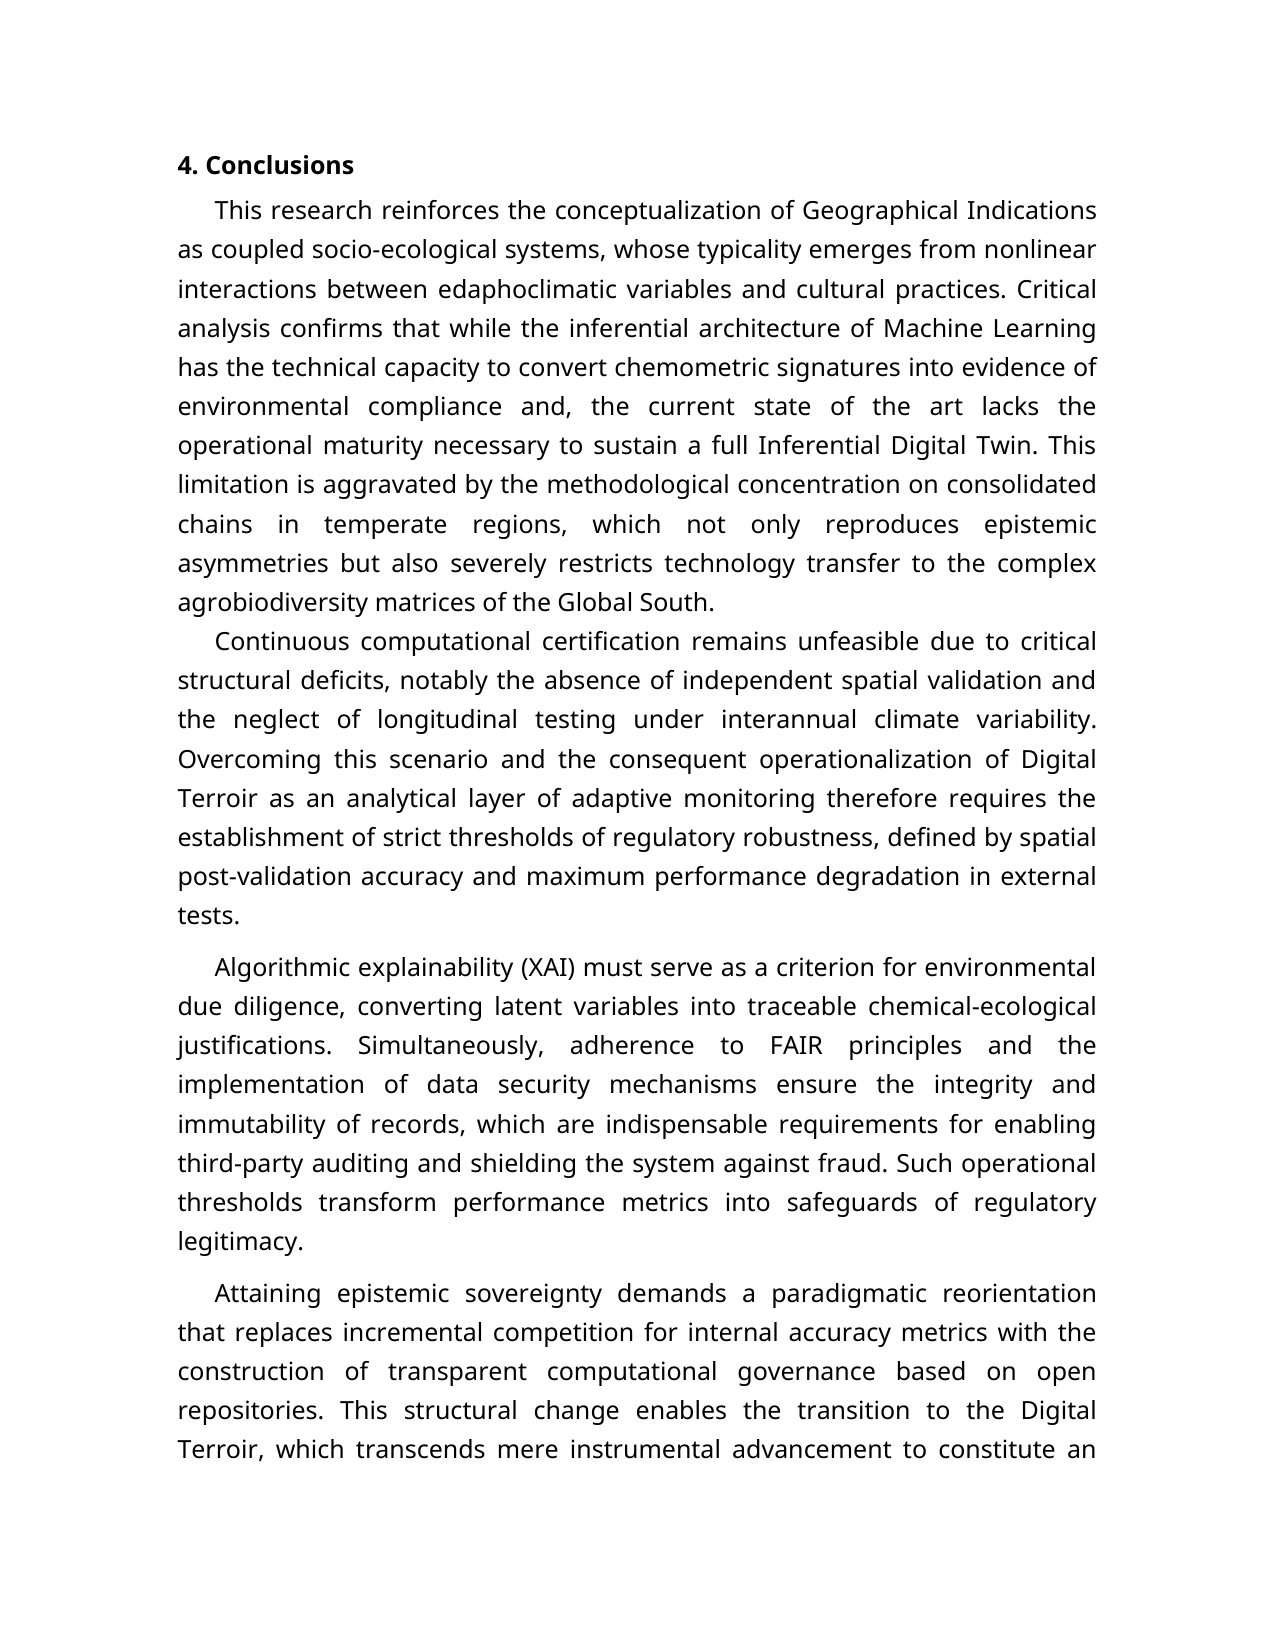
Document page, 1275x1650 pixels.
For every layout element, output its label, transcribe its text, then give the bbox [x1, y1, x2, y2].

text Algorithmic explainability (XAI) must serve as a criterion for environmental due diligence, converting latent variables into traceable chemical-ecological justifications. Simultaneously, adherence to FAIR principles and the implementation of data security mechanisms ensure the integrity and immutability of records, which are indispensable requirements for enabling third-party auditing and shielding the system against fraud. Such operational thresholds transform performance metrics into safeguards of regulatory legitimacy. [177, 950, 1098, 1258]
text Continuous computational certification remains unfeasible due to critical structural deficits, notably the absence of independent spatial validation and the neglect of longitudinal testing under interannual climate variability. Overcoming this scenario and the consequent operationalization of Digital Terroir as an analytical layer of adaptive monitoring therefore requires the establishment of strict thresholds of regulatory robustness, defined by spatial post-validation accuracy and maximum performance degradation in external tests. [177, 624, 1098, 932]
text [177, 1276, 1098, 1466]
text This research reinforces the conceptualization of Geographical Indications as coupled socio-ecological systems, whose typicality emerges from nonlinear interactions between edaphoclimatic variables and cultural practices. Critical analysis confirms that while the inferential architecture of Machine Learning has the technical capacity to convert chemometric signatures into evidence of environmental compliance and, the current state of the art lacks the operational maturity necessary to sustain a full Inferential Digital Twin. This limitation is aggravated by the methodological concentration on consolidated chains in temperate regions, which not only reproduces epistemic asymmetries but also severely restricts technology transfer to the complex agrobiodiversity matrices of the Global South. [177, 193, 1098, 619]
subtitle 4. Conclusions [177, 148, 1098, 182]
